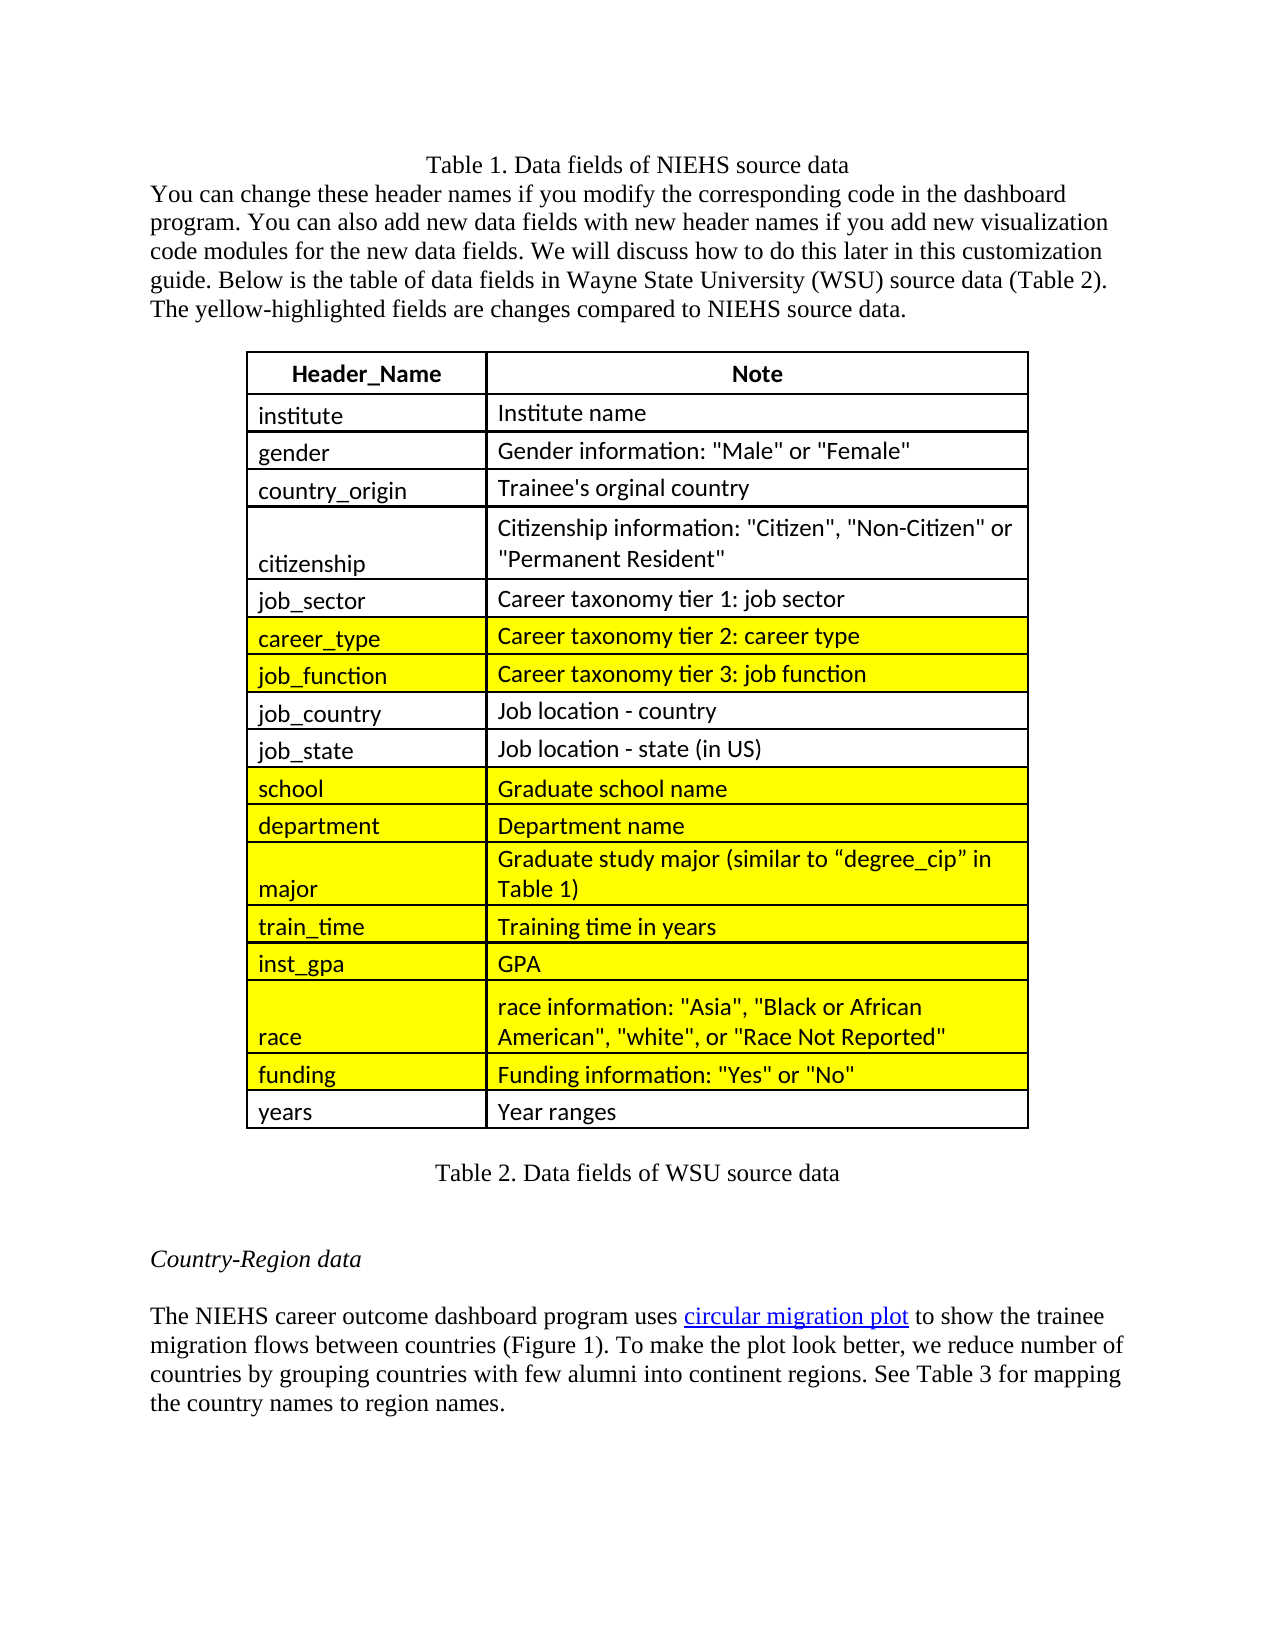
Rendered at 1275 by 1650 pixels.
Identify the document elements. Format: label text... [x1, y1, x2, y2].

table_cell Department name [488, 805, 1027, 841]
table_header Header_Name [248, 353, 485, 393]
table_cell Trainee's orginal country [488, 470, 1027, 505]
table_cell Citizenship information: "Citizen", "Non-Citizen" or "Permanent Resident" [488, 508, 1027, 578]
text Table 2. Data fields of WSU source data [150, 1158, 1125, 1186]
table_cell Funding information: "Yes" or "No" [488, 1054, 1027, 1089]
table_cell institute [248, 395, 485, 430]
text Table 1. Data fields of NIEHS source data [150, 150, 1125, 179]
table_cell Career taxonomy tier 3: job function [488, 655, 1027, 691]
table_cell Graduate study major (similar to “degree_cip” in Table 1) [488, 843, 1027, 904]
table_cell Career taxonomy tier 1: job sector [488, 580, 1027, 616]
table_cell department [248, 805, 485, 841]
table_cell country_origin [248, 470, 485, 505]
table_cell Year ranges [488, 1091, 1027, 1127]
table_cell Job location - state (in US) [488, 730, 1027, 766]
table_cell school [248, 768, 485, 803]
table_cell job_function [248, 655, 485, 691]
table_cell race [248, 981, 485, 1052]
table_cell Gender information: "Male" or "Female" [488, 433, 1027, 468]
table_cell funding [248, 1054, 485, 1089]
table_cell Graduate school name [488, 768, 1027, 803]
table_cell train_time [248, 906, 485, 941]
table_cell citizenship [248, 508, 485, 578]
table_cell job_sector [248, 580, 485, 616]
table_cell inst_gpa [248, 944, 485, 979]
table_cell gender [248, 433, 485, 468]
table_cell job_state [248, 730, 485, 766]
table_cell career_type [248, 618, 485, 653]
text You can change these header names if you modify the corresponding code in the dashboard program. You can also add new data fields with new header names if you add new visualization code modules for the new data fields. We will discuss how to do this later in this customization guide. Below is the table of data fields in Wayne State University (WSU) source data (Table 2). The yellow-highlighted fields are changes compared to NIEHS source data. [150, 179, 1125, 322]
table_cell Job location - country [488, 693, 1027, 728]
table_header Note [488, 353, 1027, 393]
table_cell Institute name [488, 395, 1027, 430]
table_cell major [248, 843, 485, 904]
table_cell GPA [488, 944, 1027, 979]
table_cell Training time in years [488, 906, 1027, 941]
text Country-Region data [150, 1244, 1125, 1273]
table_cell job_country [248, 693, 485, 728]
table_cell race information: "Asia", "Black or African American", "white", or "Race Not Reported" [488, 981, 1027, 1052]
text The NIEHS career outcome dashboard program uses circular migration plot to show the trainee migration flows between countries (Figure 1). To make the plot look better, we reduce number of countries by grouping countries with few alumni into continent regions. See Table 3 for mapping the country names to region names. [150, 1301, 1125, 1416]
table_cell years [248, 1091, 485, 1127]
table_cell Career taxonomy tier 2: career type [488, 618, 1027, 653]
